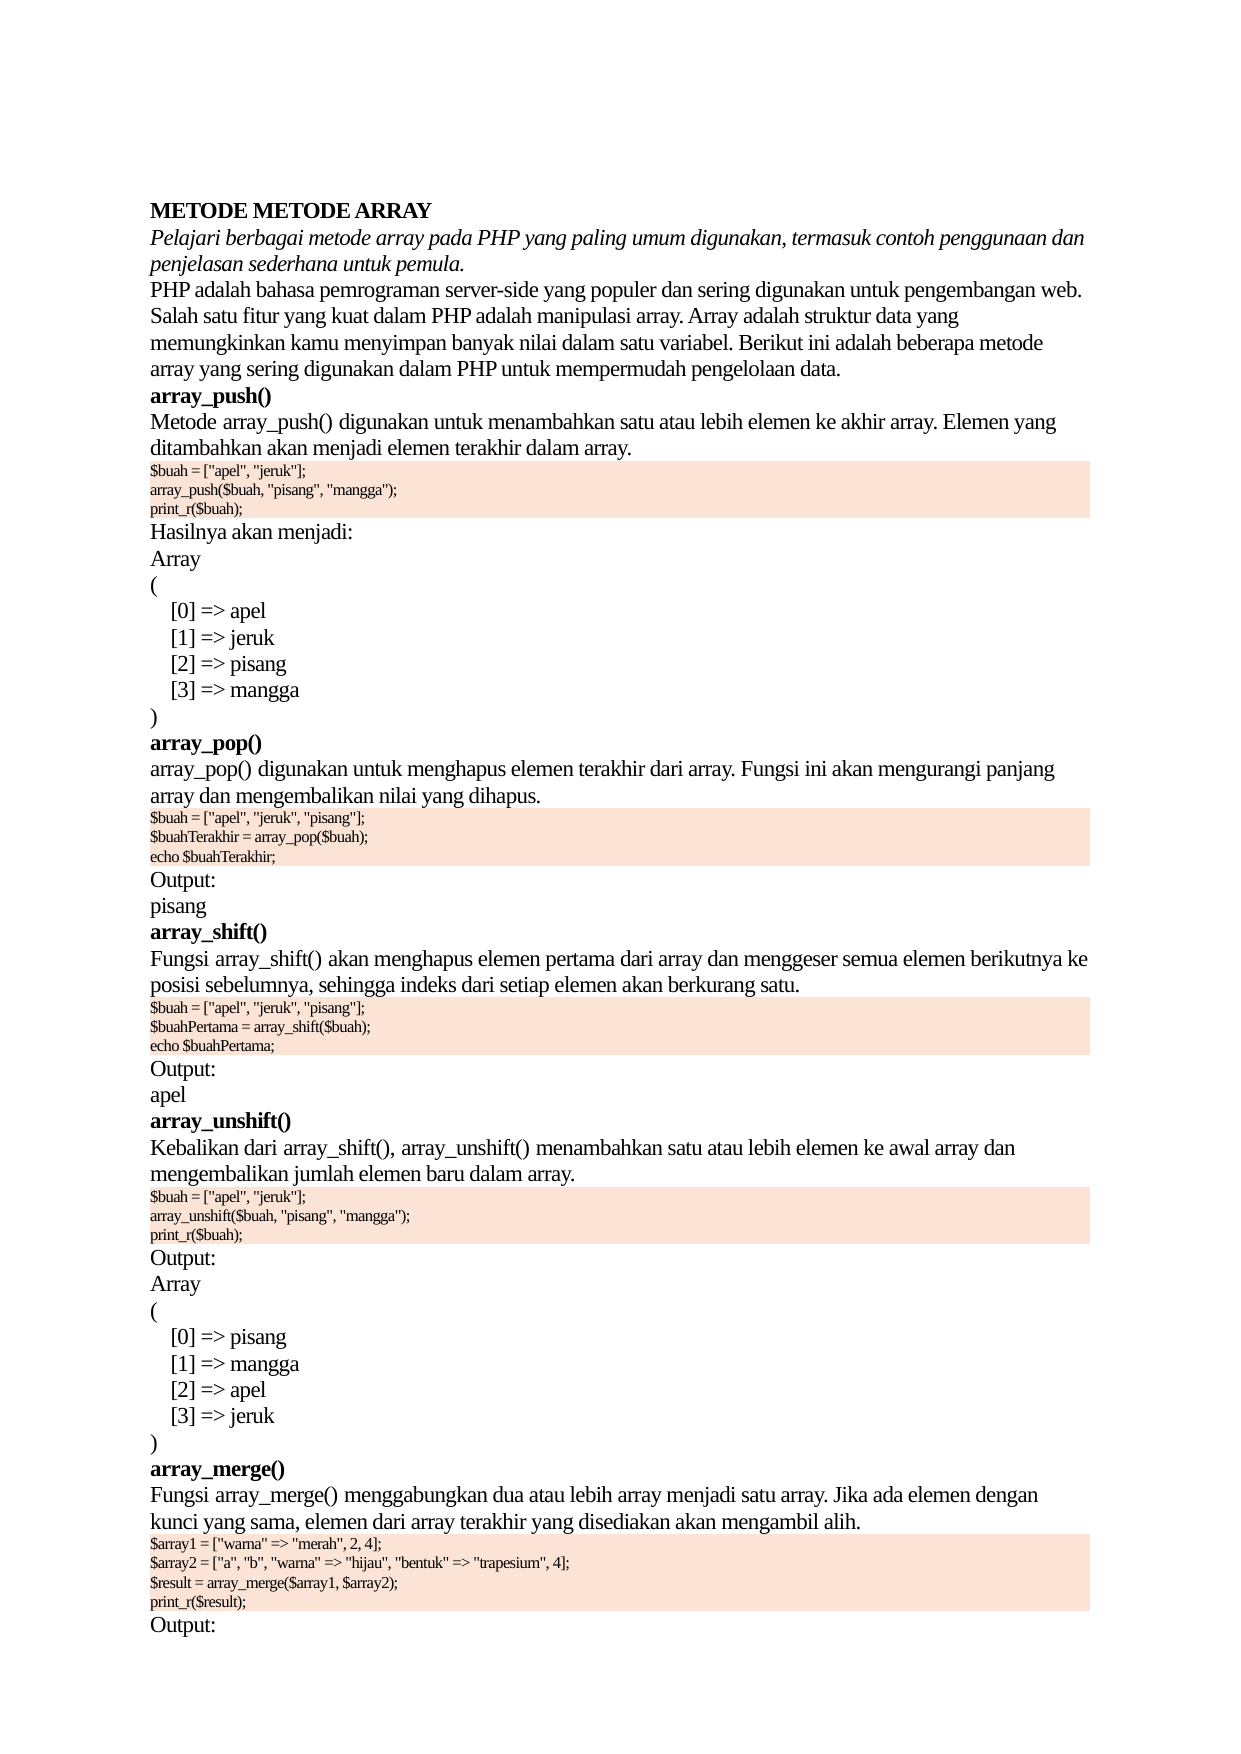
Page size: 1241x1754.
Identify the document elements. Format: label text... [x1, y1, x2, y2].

text print_r($buah); [150, 499, 1090, 518]
text METODE METODE ARRAY [150, 197, 1090, 223]
text array_pop() [150, 729, 1090, 755]
text [2] => apel [150, 1376, 1090, 1402]
text pisang [150, 892, 1090, 918]
text ( [150, 571, 1090, 597]
text Metode array_push() digunakan untuk menambahkan satu atau lebih elemen ke akhir array. Elemen yang ditambahkan akan menjadi elemen terakhir dalam array. [150, 408, 1090, 461]
text $array2 = ["a", "b", "warna" => "hijau", "bentuk" => "trapesium", 4]; [150, 1553, 1090, 1572]
text [1] => mangga [150, 1349, 1090, 1376]
text Fungsi array_merge() menggabungkan dua atau lebih array menjadi satu array. Jika ada elemen dengan kunci yang sama, elemen dari array terakhir yang disediakan akan mengambil alih. [150, 1481, 1090, 1534]
text Output: [150, 866, 1090, 892]
text $buahTerakhir = array_pop($buah); [150, 827, 1090, 846]
text ) [150, 1429, 1090, 1455]
text [0] => apel [150, 597, 1090, 624]
text array_unshift() [150, 1108, 1090, 1134]
text Array [150, 1271, 1090, 1297]
text array_shift() [150, 918, 1090, 945]
text array_merge() [150, 1455, 1090, 1481]
text [3] => mangga [150, 676, 1090, 703]
text print_r($buah); [150, 1225, 1090, 1244]
text array_pop() digunakan untuk menghapus elemen terakhir dari array. Fungsi ini akan mengurangi panjang array dan mengembalikan nilai yang dihapus. [150, 755, 1090, 808]
text $buah = ["apel", "jeruk", "pisang"]; [150, 808, 1090, 827]
text array_push($buah, "pisang", "mangga"); [150, 480, 1090, 499]
text array_push() [150, 382, 1090, 408]
text $array1 = ["warna" => "merah", 2, 4]; [150, 1534, 1090, 1553]
text [3] => jeruk [150, 1402, 1090, 1429]
text ) [150, 703, 1090, 729]
text $buah = ["apel", "jeruk"]; [150, 461, 1090, 480]
text print_r($result); [150, 1592, 1090, 1611]
text [0] => pisang [150, 1323, 1090, 1349]
text echo $buahTerakhir; [150, 846, 1090, 866]
text Output: [150, 1611, 1090, 1637]
text array_unshift($buah, "pisang", "mangga"); [150, 1206, 1090, 1225]
text Pelajari berbagai metode array pada PHP yang paling umum digunakan, termasuk contoh penggunaan dan penjelasan sederhana untuk pemula. [150, 223, 1090, 276]
text $buah = ["apel", "jeruk"]; [150, 1187, 1090, 1206]
text echo $buahPertama; [150, 1036, 1090, 1055]
text Array [150, 544, 1090, 571]
text $buahPertama = array_shift($buah); [150, 1017, 1090, 1036]
text Output: [150, 1055, 1090, 1081]
text Kebalikan dari array_shift(), array_unshift() menambahkan satu atau lebih elemen ke awal array dan mengembalikan jumlah elemen baru dalam array. [150, 1134, 1090, 1187]
text apel [150, 1081, 1090, 1108]
text Hasilnya akan menjadi: [150, 518, 1090, 544]
text [1] => jeruk [150, 624, 1090, 650]
text $buah = ["apel", "jeruk", "pisang"]; [150, 997, 1090, 1017]
text PHP adalah bahasa pemrograman server-side yang populer dan sering digunakan untuk pengembangan web. Salah satu fitur yang kuat dalam PHP adalah manipulasi array. Array adalah struktur data yang memungkinkan kamu menyimpan banyak nilai dalam satu variabel. Berikut ini adalah beberapa metode array yang sering digunakan dalam PHP untuk mempermudah pengelolaan data. [150, 276, 1090, 382]
text Output: [150, 1244, 1090, 1271]
text [2] => pisang [150, 650, 1090, 676]
text $result = array_merge($array1, $array2); [150, 1572, 1090, 1592]
text Fungsi array_shift() akan menghapus elemen pertama dari array dan menggeser semua elemen berikutnya ke posisi sebelumnya, sehingga indeks dari setiap elemen akan berkurang satu. [150, 945, 1090, 997]
text ( [150, 1297, 1090, 1323]
